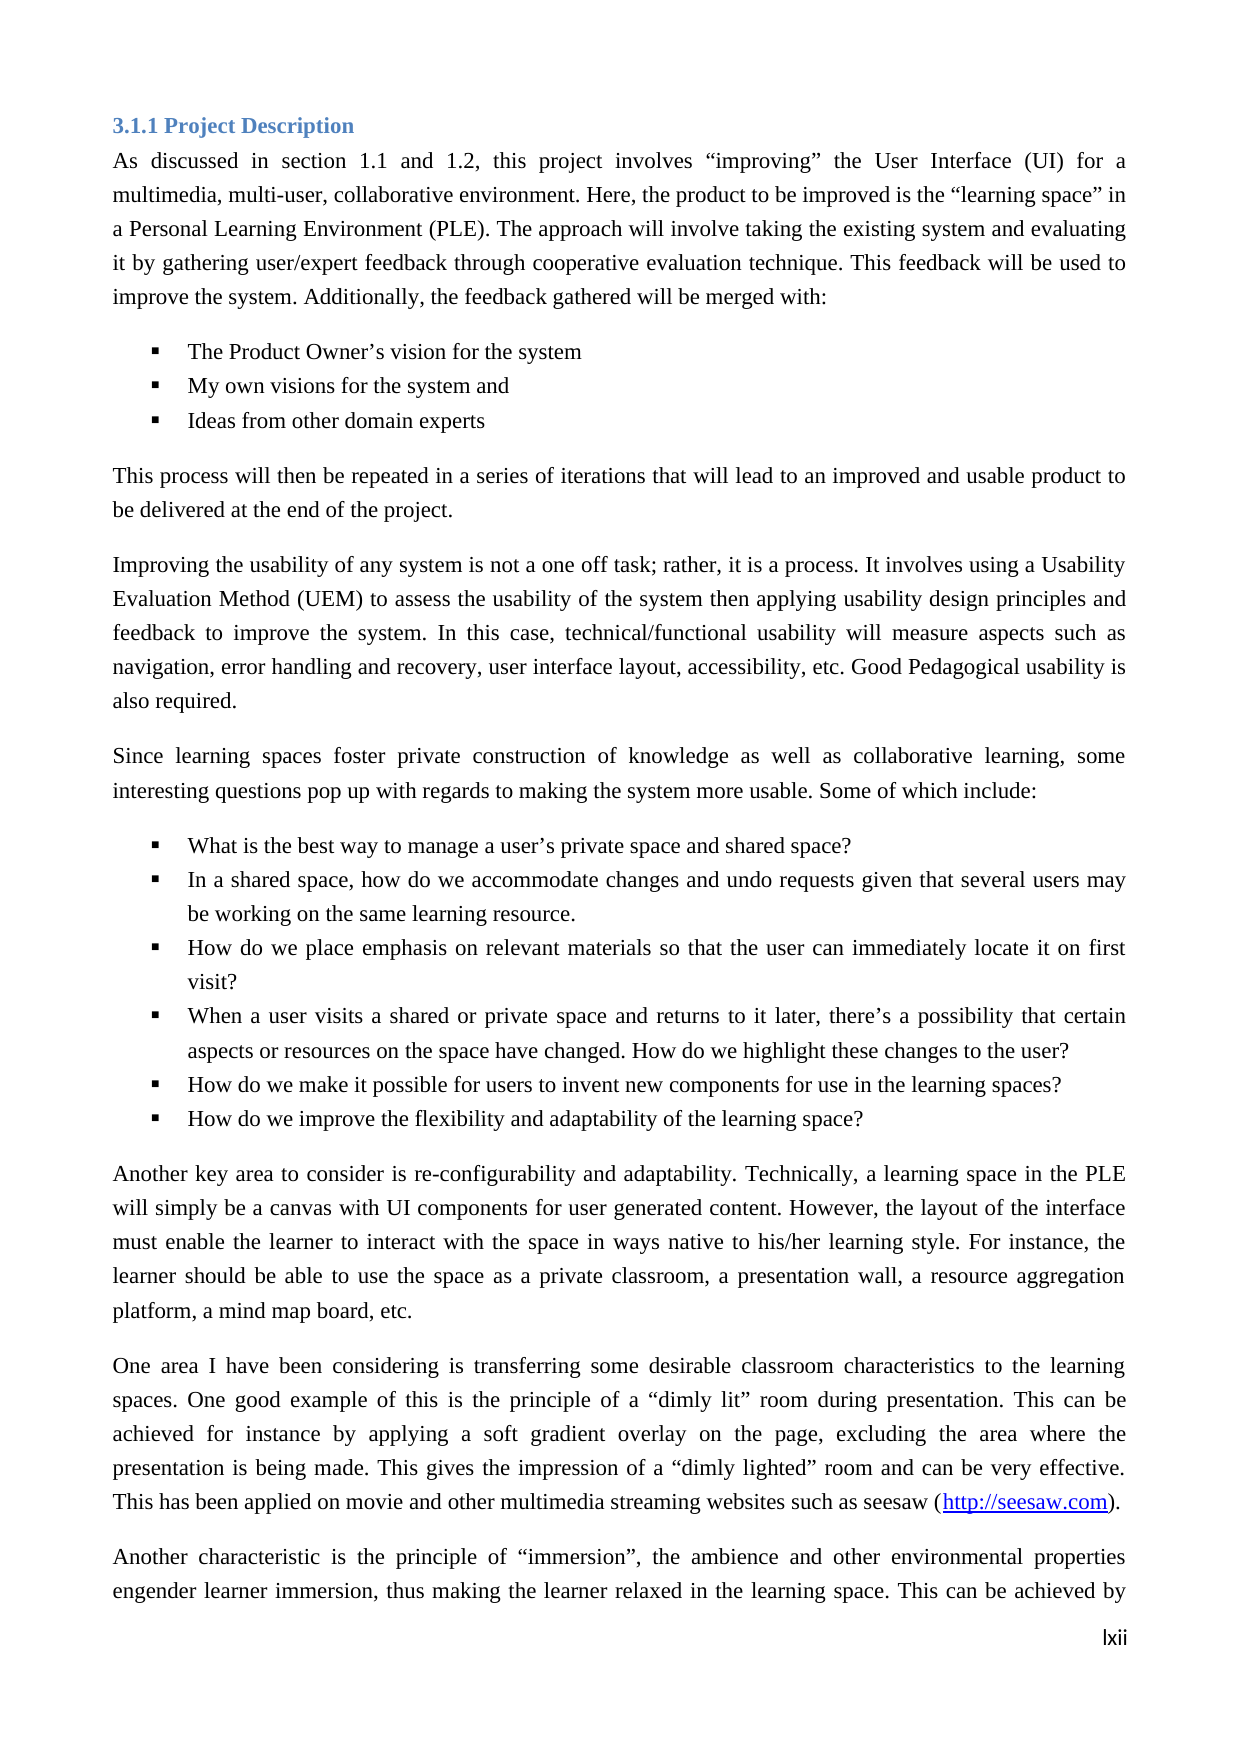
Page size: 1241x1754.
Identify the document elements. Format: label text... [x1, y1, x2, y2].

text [112, 1543, 1128, 1604]
subtitle 3.1.1 Project Description [112, 112, 1128, 139]
list What is the best way to manage a user’s private space and shared space? [150, 832, 1128, 858]
list Ideas from other domain experts [150, 407, 1128, 433]
list The Product Owner’s vision for the system [150, 338, 1128, 365]
list My own visions for the system and [150, 372, 1128, 399]
list How do we place emphasis on relevant materials so that the user can immediately locate it on first visit? [150, 934, 1128, 995]
list In a shared space, how do we accommodate changes and undo requests given that several users may be working on the same learning resource. [150, 866, 1128, 926]
text As discussed in section 1.1 and 1.2, this project involves “improving” the User Interface (UI) for a multimedia, multi-user, collaborative environment. Here, the product to be improved is the “learning space” in a Personal Learning Environment (PLE). The approach will involve taking the existing system and evaluating it by gathering user/expert feedback through cooperative evaluation technique. This feedback will be used to improve the system. Additionally, the feedback gathered will be merged with: [112, 147, 1128, 310]
list When a user visits a shared or private space and returns to it later, there’s a possibility that certain aspects or resources on the space have changed. How do we highlight these changes to the user? [150, 1002, 1128, 1063]
text Another key area to consider is re-configurability and adaptability. Technically, a learning space in the PLE will simply be a canvas with UI components for user generated content. However, the layout of the interface must enable the learner to interact with the space in ways native to his/her learning style. For instance, the learner should be able to use the space as a private classroom, a presentation wall, a resource aggregation platform, a mind map board, etc. [112, 1160, 1128, 1323]
list How do we make it possible for users to invent new components for use in the learning spaces? [150, 1071, 1128, 1097]
list How do we improve the flexibility and adaptability of the learning space? [150, 1105, 1128, 1131]
text This process will then be repeated in a series of iterations that will lead to an improved and usable product to be delivered at the end of the project. [112, 462, 1128, 522]
text One area I have been considering is transferring some desirable classroom characteristics to the learning spaces. One good example of this is the principle of a “dimly lit” room during presentation. This can be achieved for instance by applying a soft gradient overlay on the page, excluding the area where the presentation is being made. This gives the impression of a “dimly lighted” room and can be very effective. This has been applied on movie and other multimedia streaming websites such as seesaw (http://seesaw.com). [112, 1352, 1128, 1515]
text Improving the usability of any system is not a one off task; rather, it is a process. It involves using a Usability Evaluation Method (UEM) to assess the usability of the system then applying usability design principles and feedback to improve the system. In this case, technical/functional usability will measure aspects such as navigation, error handling and recovery, user interface layout, accessibility, etc. Good Pedagogical usability is also required. [112, 551, 1128, 714]
text Since learning spaces foster private construction of knowledge as well as collaborative learning, some interesting questions pop up with regards to making the system more usable. Some of which include: [112, 742, 1128, 803]
